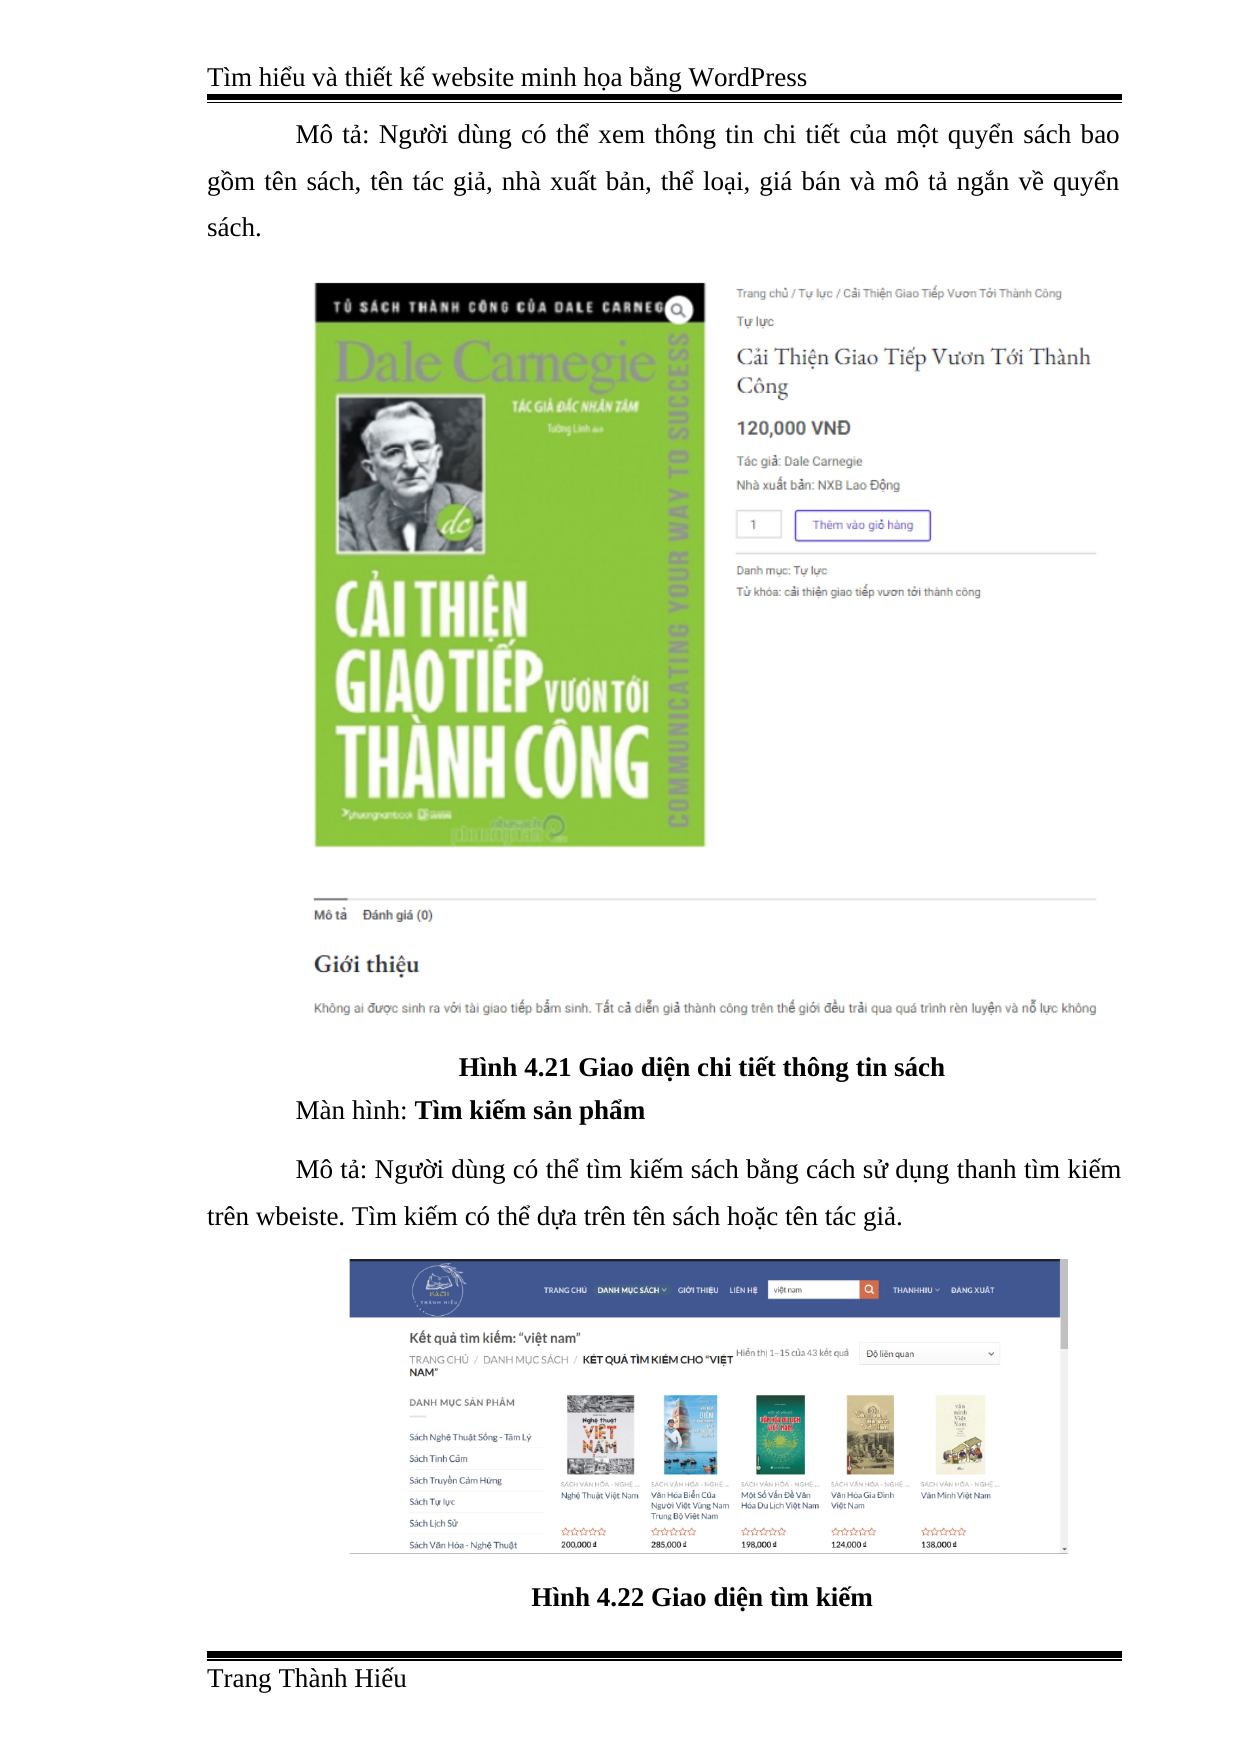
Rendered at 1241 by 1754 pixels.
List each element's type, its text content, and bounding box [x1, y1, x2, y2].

text Mô tả: Người dùng có thể tìm kiếm sách bằng cách sử dụng thanh tìm kiếm trên wbeiste. Tìm kiếm có thể dựa trên tên sách hoặc tên tác giả. [207, 1154, 1122, 1231]
picture [308, 270, 1109, 1023]
picture [349, 1259, 1069, 1554]
text Màn hình: Tìm kiếm sản phẩm [207, 1094, 1122, 1126]
text Mô tả: Người dùng có thể xem thông tin chi tiết của một quyển sách bao gồm tên sách, tên tác giả, nhà xuất bản, thể loại, giá bán và mô tả ngắn về quyển sách. [207, 118, 1122, 243]
